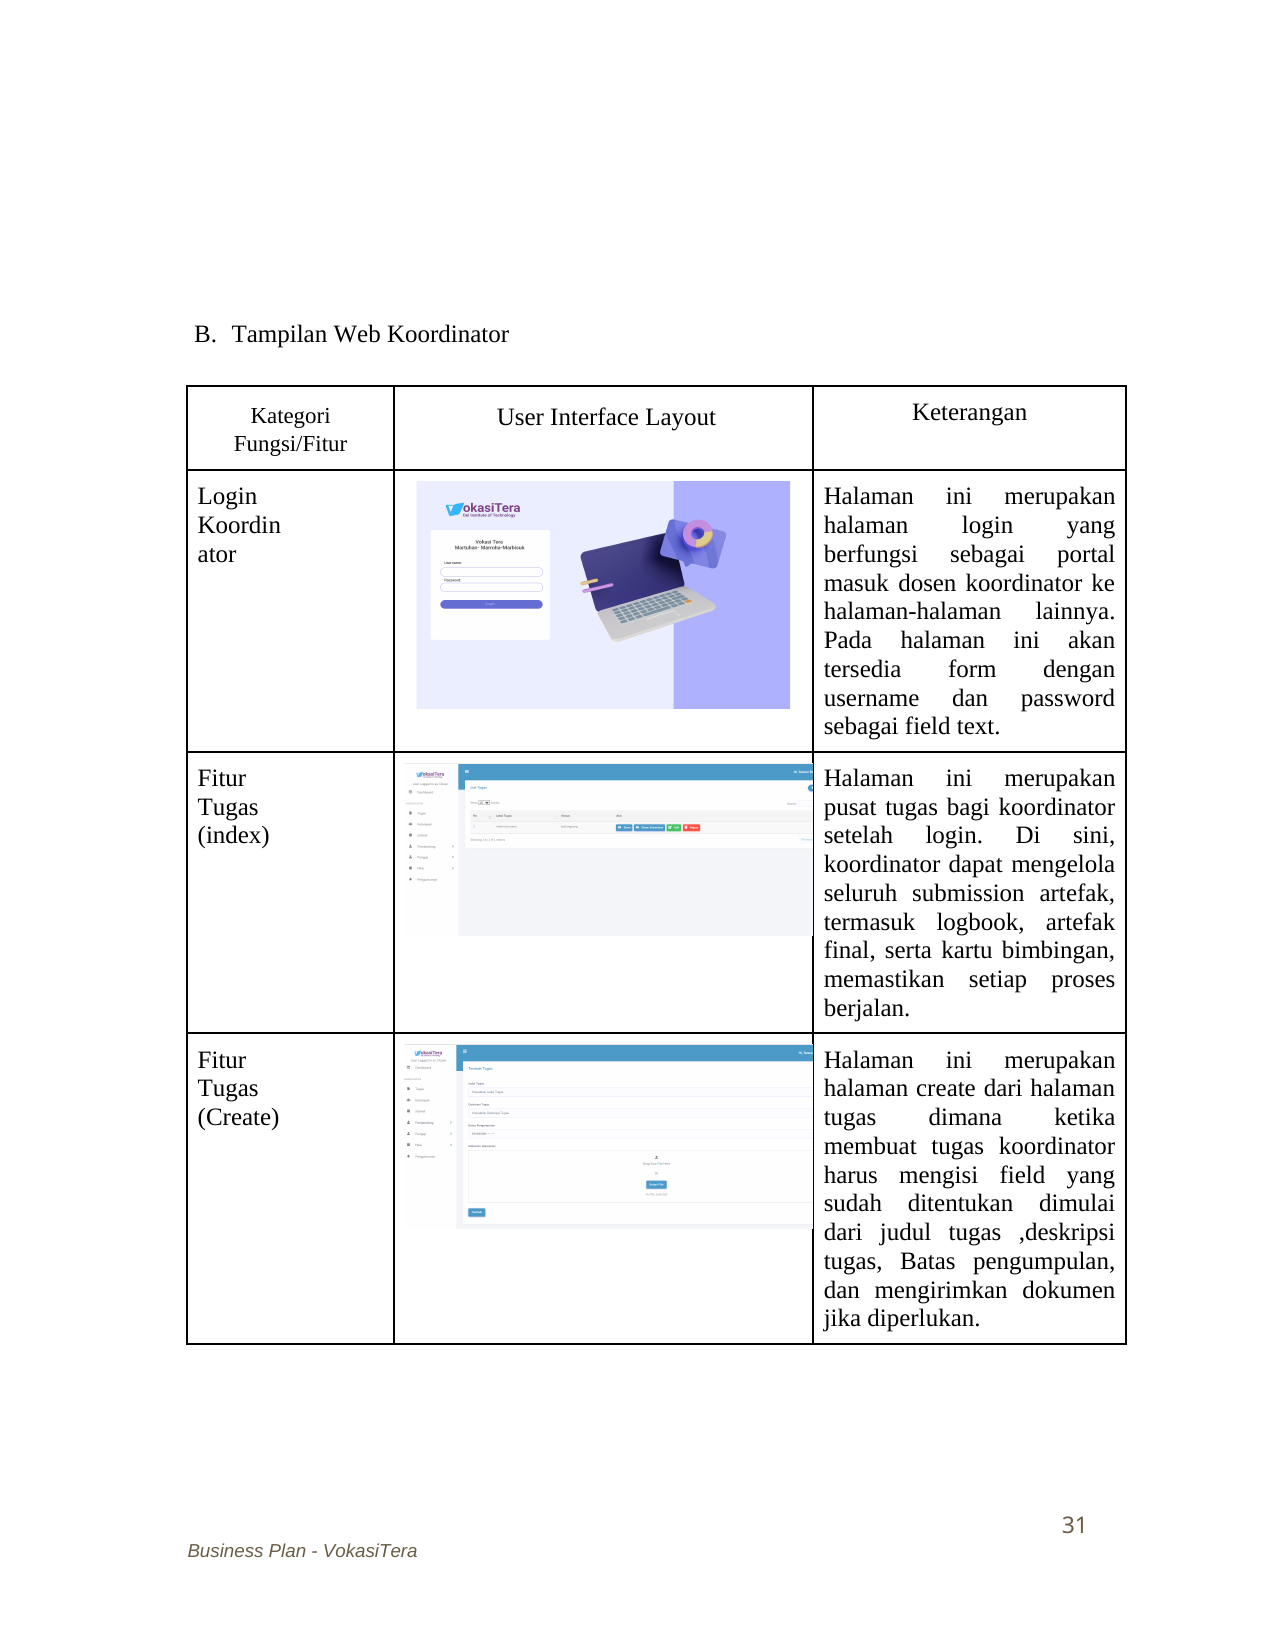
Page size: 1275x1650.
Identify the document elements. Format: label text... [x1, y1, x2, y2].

picture [416, 481, 790, 709]
list Tampilan Web Koordinator [194, 319, 1088, 348]
table_cell [395, 471, 812, 751]
table_cell Halaman ini merupakan pusat tugas bagi koordinator setelah login. Di sini, koordinator dapat mengelola seluruh submission artefak, termasuk logbook, artefak final, serta kartu bimbingan, memastikan setiap proses berjalan. [814, 753, 1125, 1032]
table_header Keterangan [814, 387, 1125, 469]
table_cell Fitur Tugas (index) [188, 753, 393, 1032]
table_cell Fitur Tugas (Create) [188, 1034, 393, 1343]
table_header Kategori Fungsi/Fitur [188, 387, 393, 469]
picture [404, 1044, 813, 1229]
table_cell Login Koordinator [188, 471, 393, 751]
picture [404, 763, 813, 936]
table_cell [395, 753, 812, 1032]
table_cell Halaman ini merupakan halaman create dari halaman tugas dimana ketika membuat tugas koordinator harus mengisi field yang sudah ditentukan dimulai dari judul tugas ,deskripsi tugas, Batas pengumpulan, dan mengirimkan dokumen jika diperlukan. [814, 1034, 1125, 1343]
table_cell [395, 1034, 812, 1343]
table_header User Interface Layout [395, 387, 812, 469]
table_cell Halaman ini merupakan halaman login yang berfungsi sebagai portal masuk dosen koordinator ke halaman-halaman lainnya. Pada halaman ini akan tersedia form dengan username dan password sebagai field text. [814, 471, 1125, 751]
